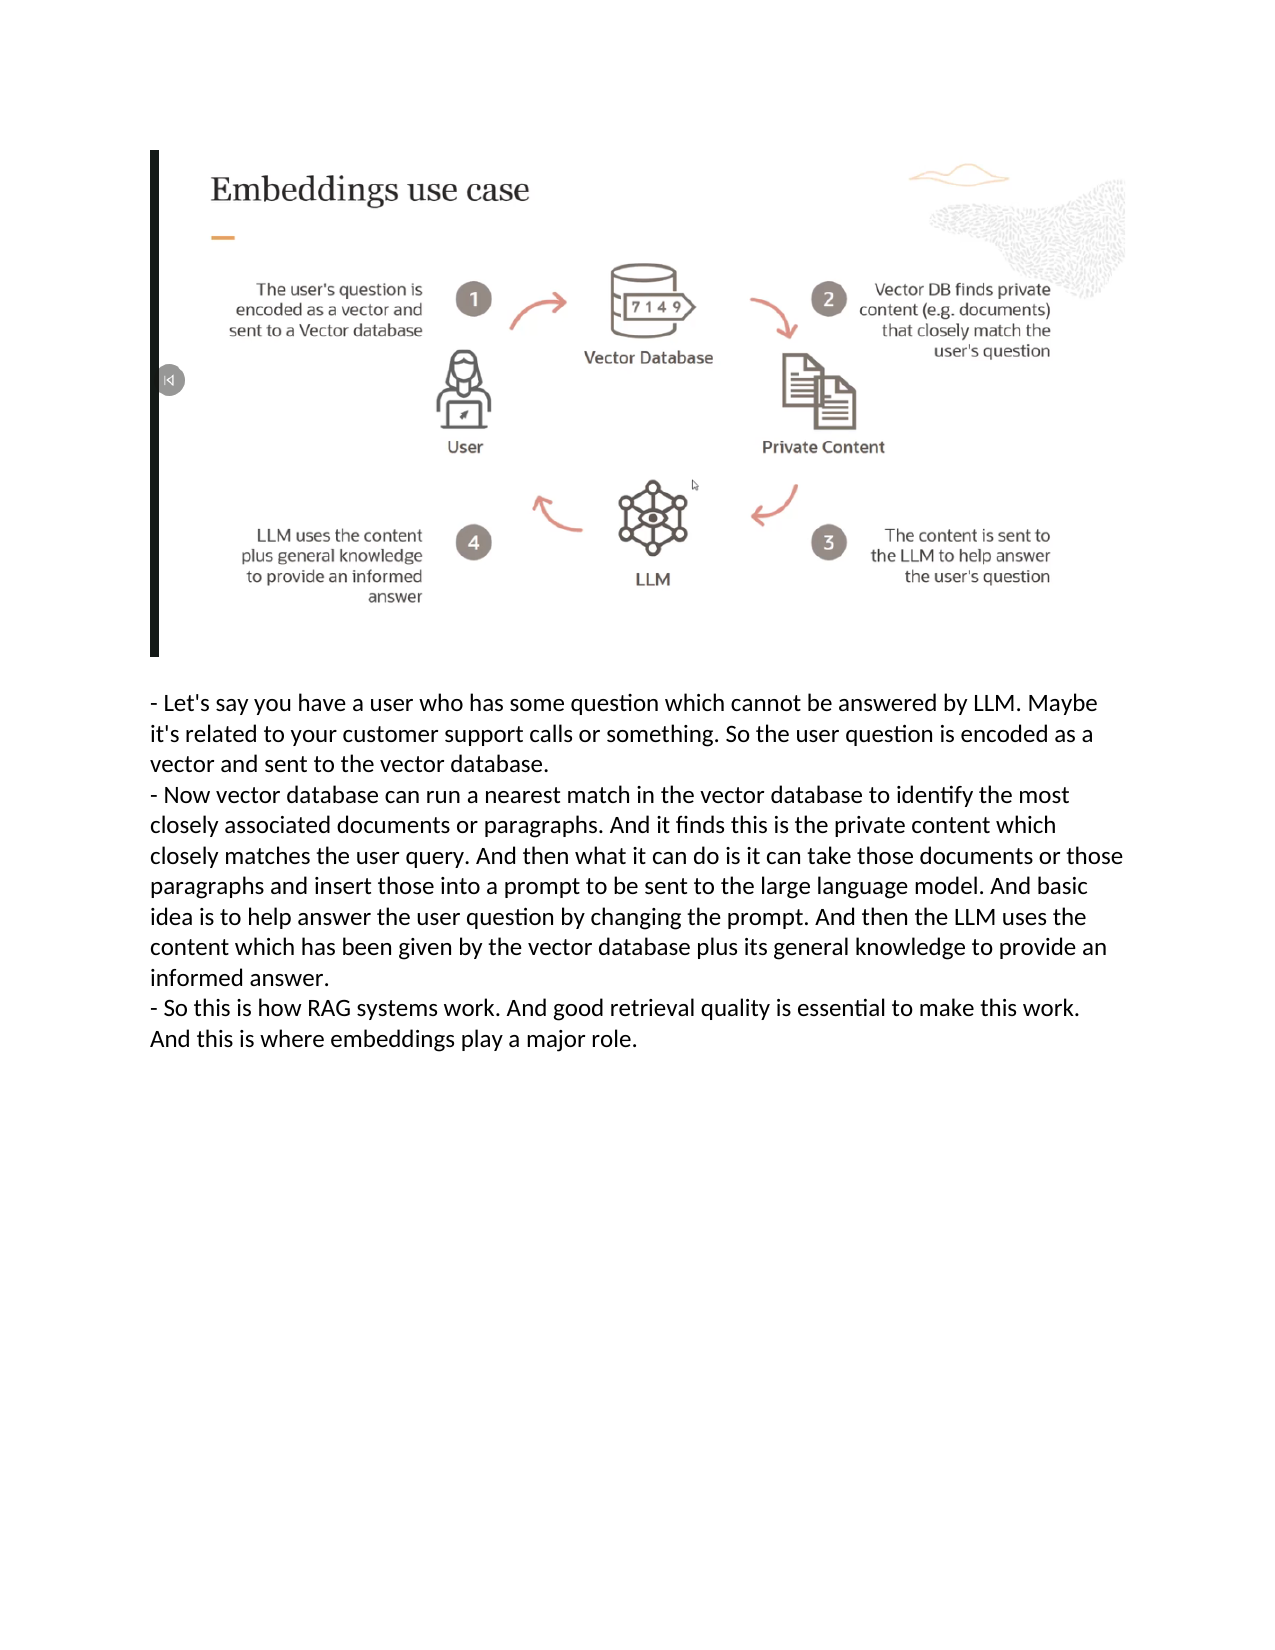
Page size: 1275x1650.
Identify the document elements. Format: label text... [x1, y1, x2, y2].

text - So this is how RAG systems work. And good retrieval quality is essential to make this work. And this is where embeddings play a major role. [150, 992, 1125, 1053]
picture [150, 150, 1125, 657]
text - Let's say you have a user who has some question which cannot be answered by LLM. Maybe it's related to your customer support calls or something. So the user question is encoded as a vector and sent to the vector database. [150, 687, 1125, 779]
text - Now vector database can run a nearest match in the vector database to identify the most closely associated documents or paragraphs. And it finds this is the private content which closely matches the user query. And then what it can do is it can take those documents or those paragraphs and insert those into a prompt to be sent to the large language model. And basic idea is to help answer the user question by changing the prompt. And then the LLM uses the content which has been given by the vector database plus its general knowledge to provide an informed answer. [150, 779, 1125, 992]
